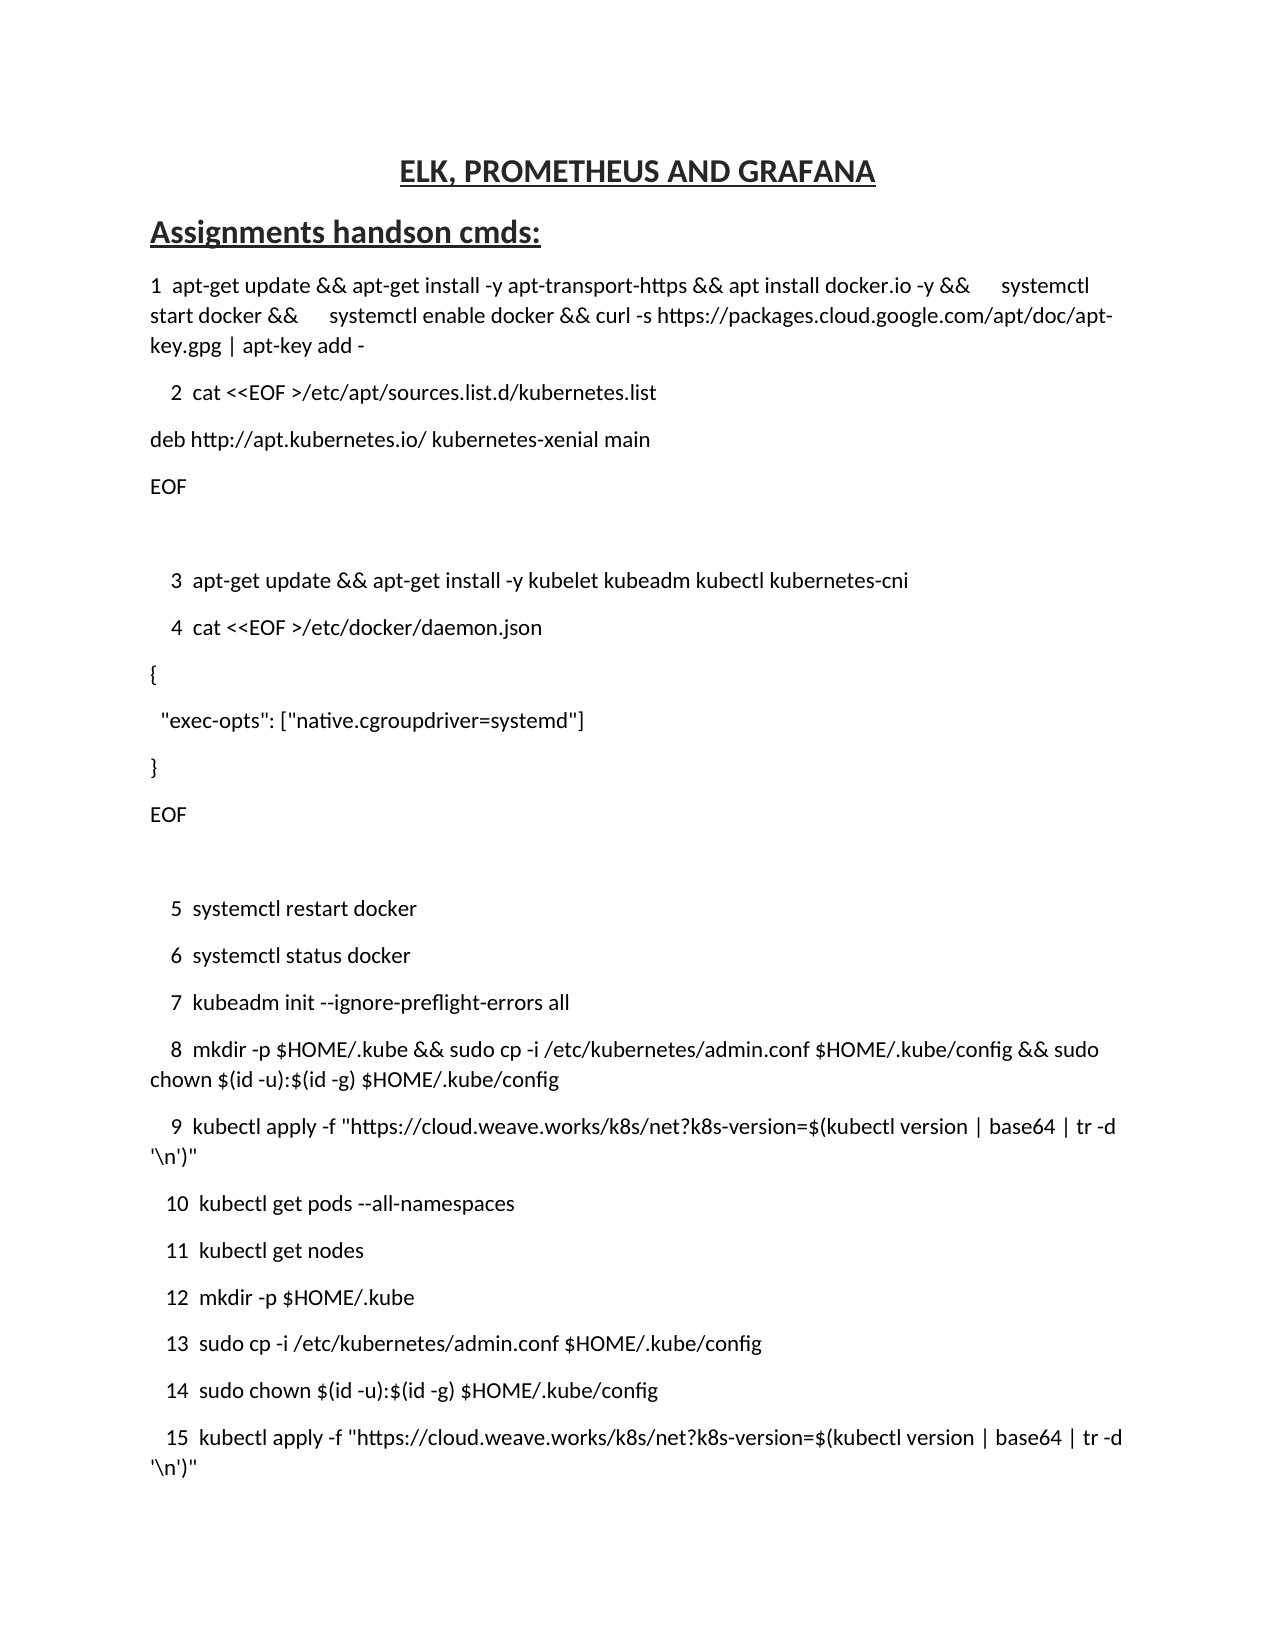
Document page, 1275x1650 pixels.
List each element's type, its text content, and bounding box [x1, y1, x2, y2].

text 14 sudo chown $(id -u):$(id -g) $HOME/.kube/config [150, 1376, 1125, 1404]
text 10 kubectl get pods --all-namespaces [150, 1189, 1125, 1217]
text 9 kubectl apply -f "https://cloud.weave.works/k8s/net?k8s-version=$(kubectl version | base64 | tr -d '\n')" [150, 1112, 1125, 1170]
text 2 cat <<EOF >/etc/apt/sources.list.d/kubernetes.list [150, 378, 1125, 407]
text 3 apt-get update && apt-get install -y kubelet kubeadm kubectl kubernetes-cni [150, 566, 1125, 594]
text EOF [150, 472, 1125, 500]
text 4 cat <<EOF >/etc/docker/daemon.json [150, 613, 1125, 641]
text "exec-opts": ["native.cgroupdriver=systemd"] [150, 707, 1125, 735]
text 6 systemctl status docker [150, 941, 1125, 969]
text ELK, PROMETHEUS AND GRAFANA [150, 150, 1125, 191]
text 15 kubectl apply -f "https://cloud.weave.works/k8s/net?k8s-version=$(kubectl version | base64 | tr -d '\n')" [150, 1423, 1125, 1482]
text 13 sudo cp -i /etc/kubernetes/admin.conf $HOME/.kube/config [150, 1329, 1125, 1358]
text 5 systemctl restart docker [150, 894, 1125, 922]
text 12 mkdir -p $HOME/.kube [150, 1283, 1125, 1311]
text 7 kubeadm init --ignore-preflight-errors all [150, 988, 1125, 1016]
text 11 kubectl get nodes [150, 1236, 1125, 1264]
text Assignments handson cmds: [150, 211, 1125, 251]
text deb http://apt.kubernetes.io/ kubernetes-xenial main [150, 425, 1125, 453]
text 1 apt-get update && apt-get install -y apt-transport-https && apt install docker.io -y && systemctl start docker && systemctl enable docker && curl -s https://packages.cloud.google.com/apt/doc/apt-key.gpg | apt-key add - [150, 271, 1125, 360]
text 8 mkdir -p $HOME/.kube && sudo cp -i /etc/kubernetes/admin.conf $HOME/.kube/config && sudo chown $(id -u):$(id -g) $HOME/.kube/config [150, 1035, 1125, 1093]
text } [150, 753, 1125, 782]
text EOF [150, 800, 1125, 828]
text { [150, 660, 1125, 688]
